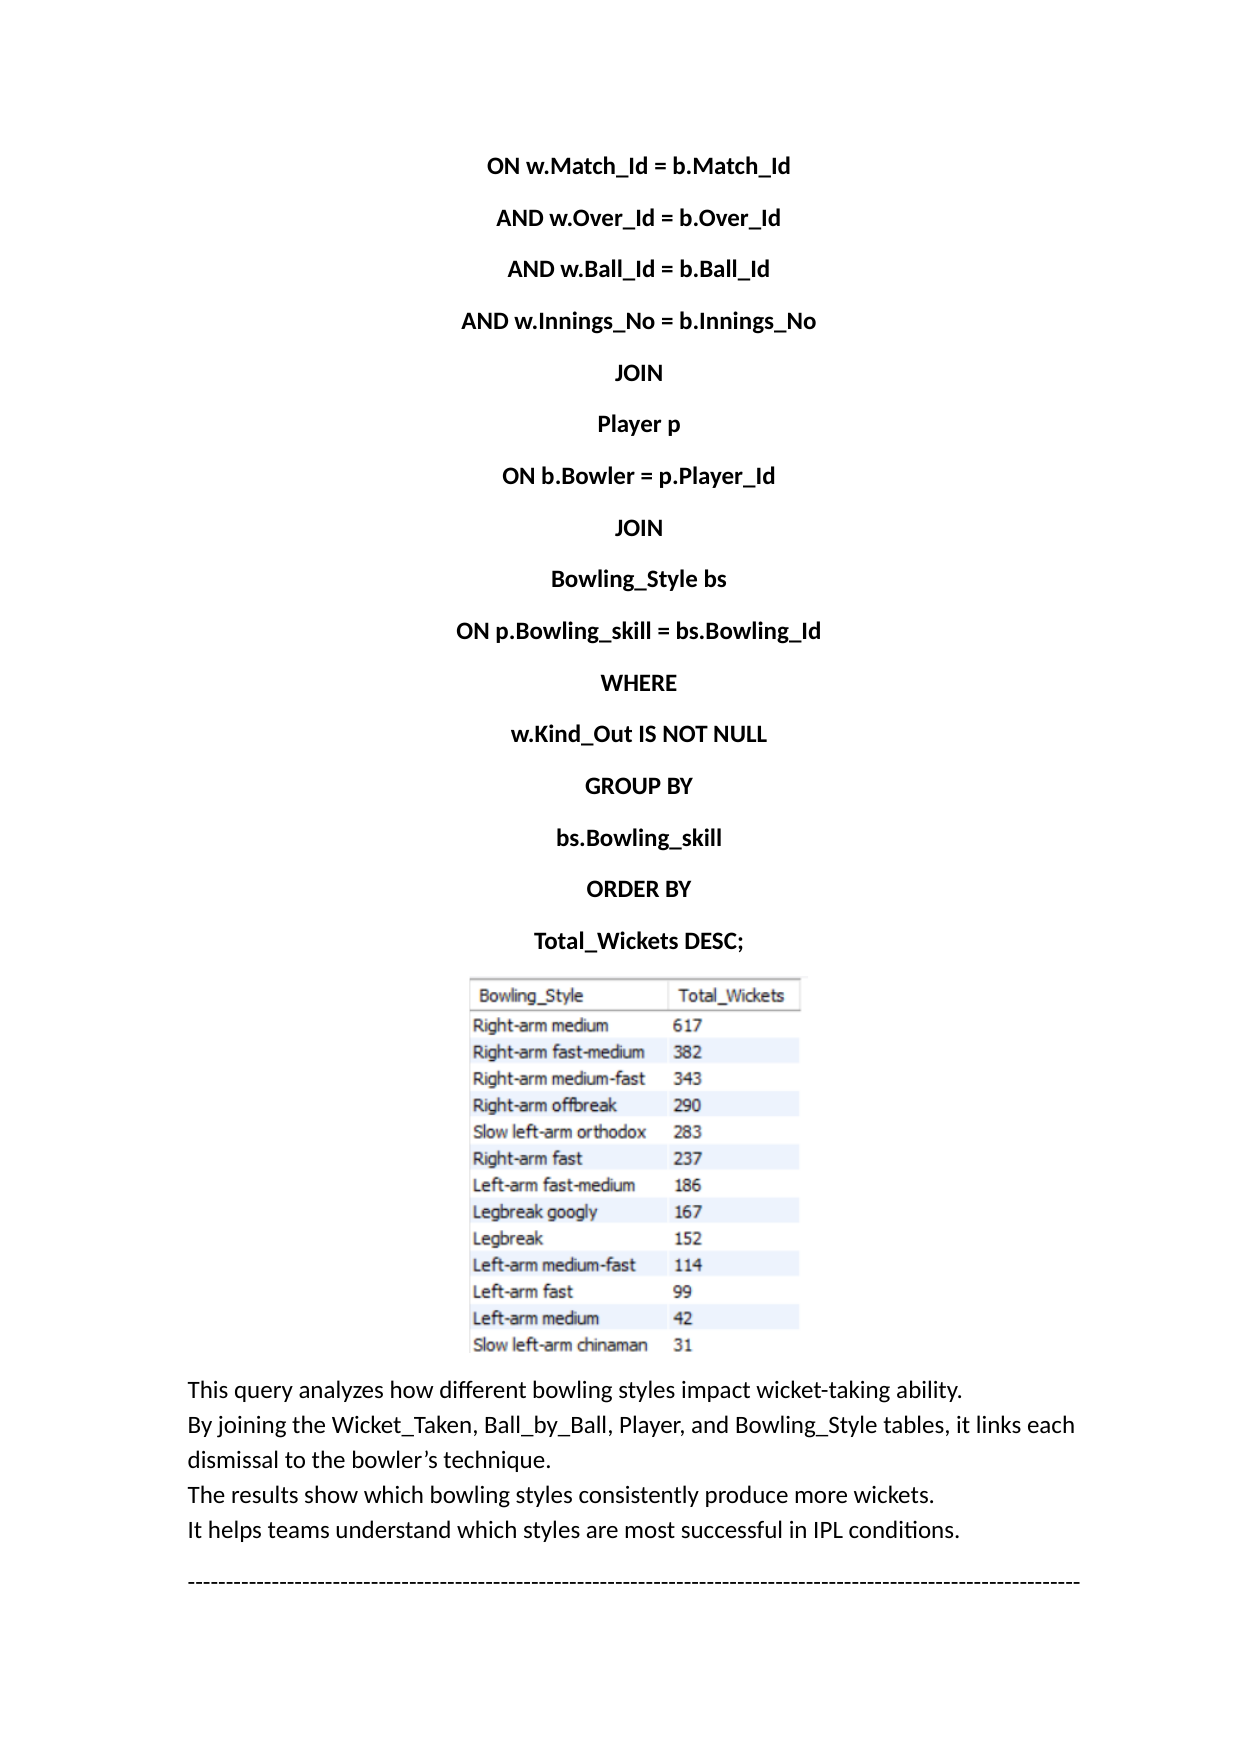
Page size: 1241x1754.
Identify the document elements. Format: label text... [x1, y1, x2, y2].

text w.Kind_Out IS NOT NULL [187, 718, 1090, 749]
text ON b.Bowler = p.Player_Id [187, 460, 1090, 491]
text WHERE [187, 667, 1090, 697]
text JOIN [187, 357, 1090, 387]
text ORDER BY [187, 873, 1090, 904]
text AND w.Over_Id = b.Over_Id [187, 202, 1090, 232]
text AND w.Innings_No = b.Innings_No [187, 305, 1090, 336]
text ON p.Bowling_skill = bs.Bowling_Id [187, 615, 1090, 646]
text bs.Bowling_skill [187, 822, 1090, 852]
text Total_Wickets DESC; [187, 925, 1090, 956]
text This query analyzes how different bowling styles impact wicket-taking ability. By joining the Wicket_Taken, Ball_by_Ball, Player, and Bowling_Style tables, it links each dismissal to the bowler’s technique. The results show which bowling styles consistently produce more wickets. It helps teams understand which styles are most successful in IPL conditions. [187, 1374, 1090, 1544]
picture [469, 976, 809, 1353]
text Bowling_Style bs [187, 563, 1090, 594]
text JOIN [187, 512, 1090, 542]
text AND w.Ball_Id = b.Ball_Id [187, 253, 1090, 284]
text GROUP BY [187, 770, 1090, 801]
text Player p [187, 408, 1090, 439]
text ON w.Match_Id = b.Match_Id [187, 150, 1090, 181]
text --------------------------------------------------------------------------------------------------------------------- [187, 1566, 1090, 1596]
